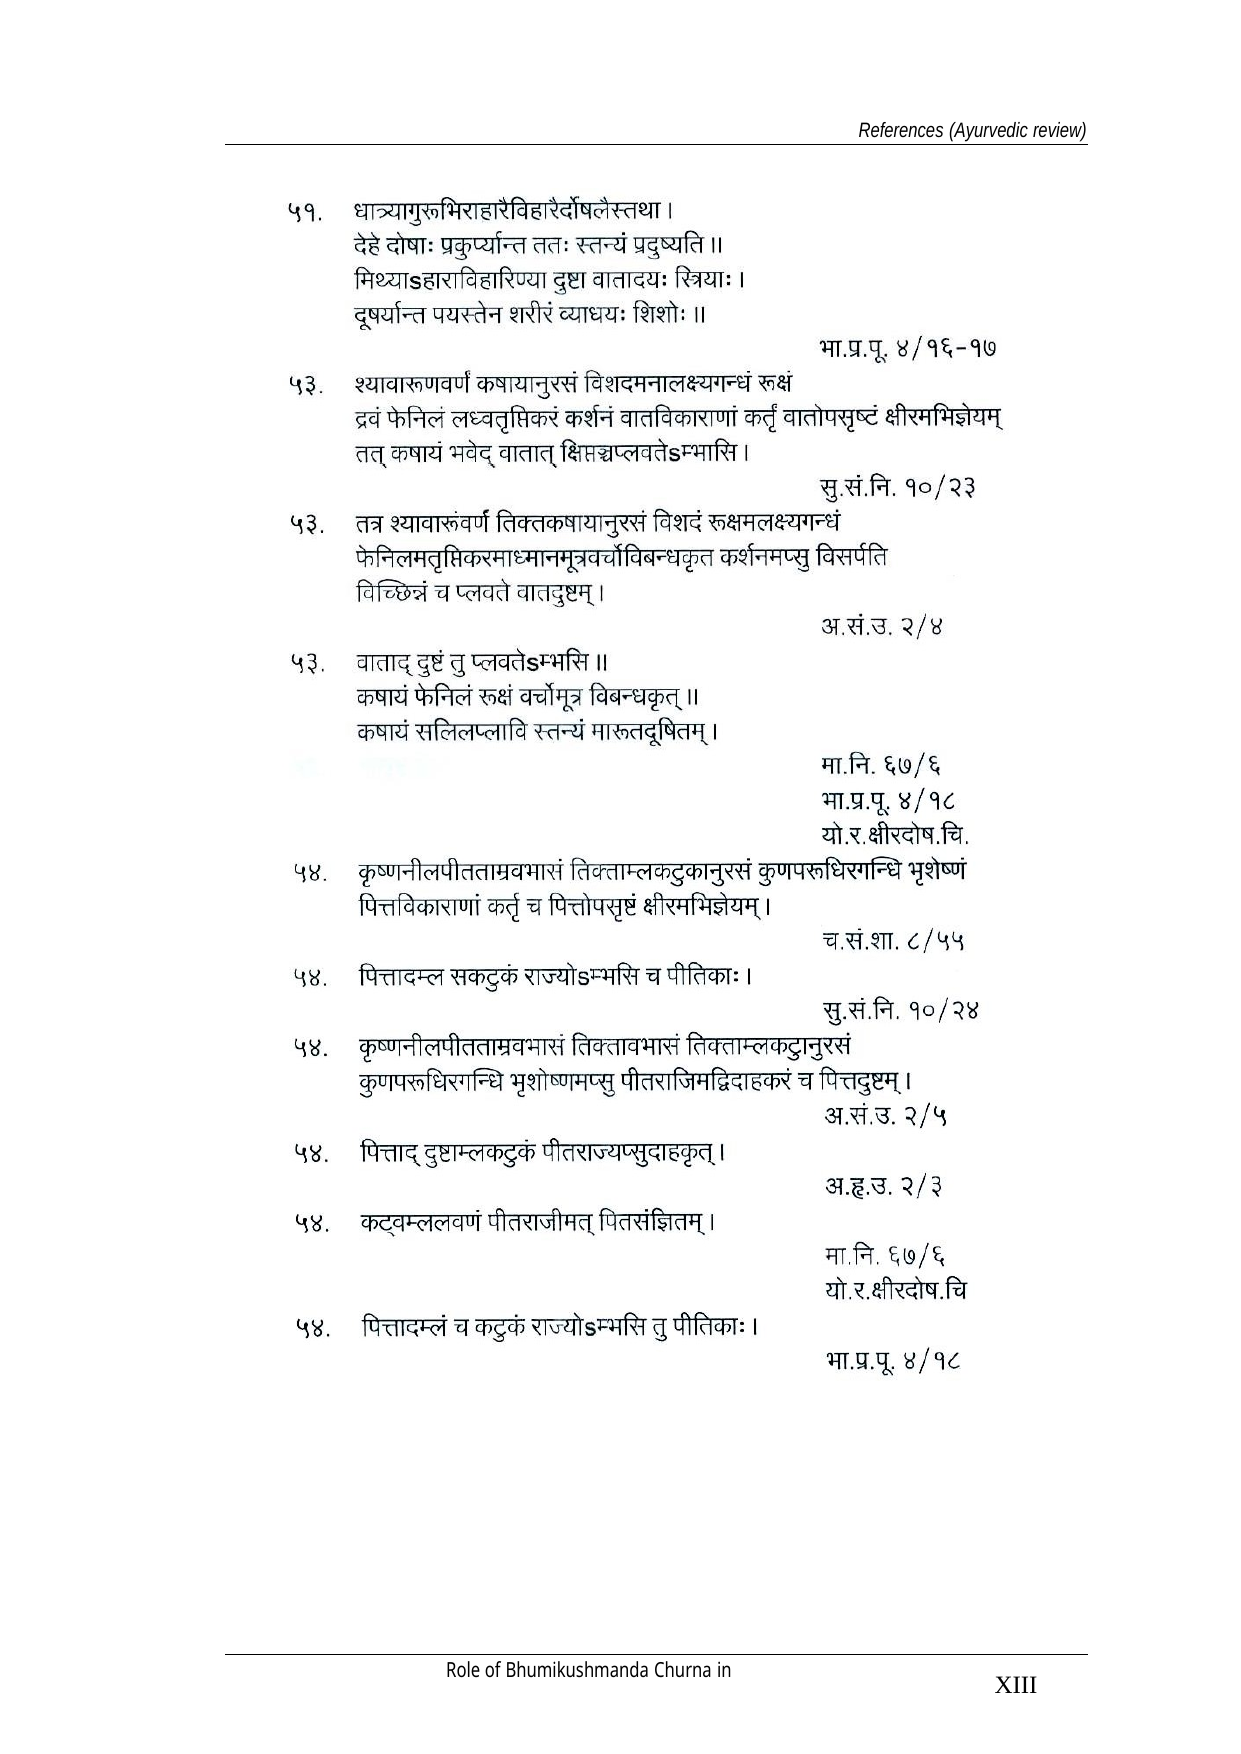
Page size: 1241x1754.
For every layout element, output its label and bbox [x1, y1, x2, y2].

picture [282, 188, 1009, 1381]
